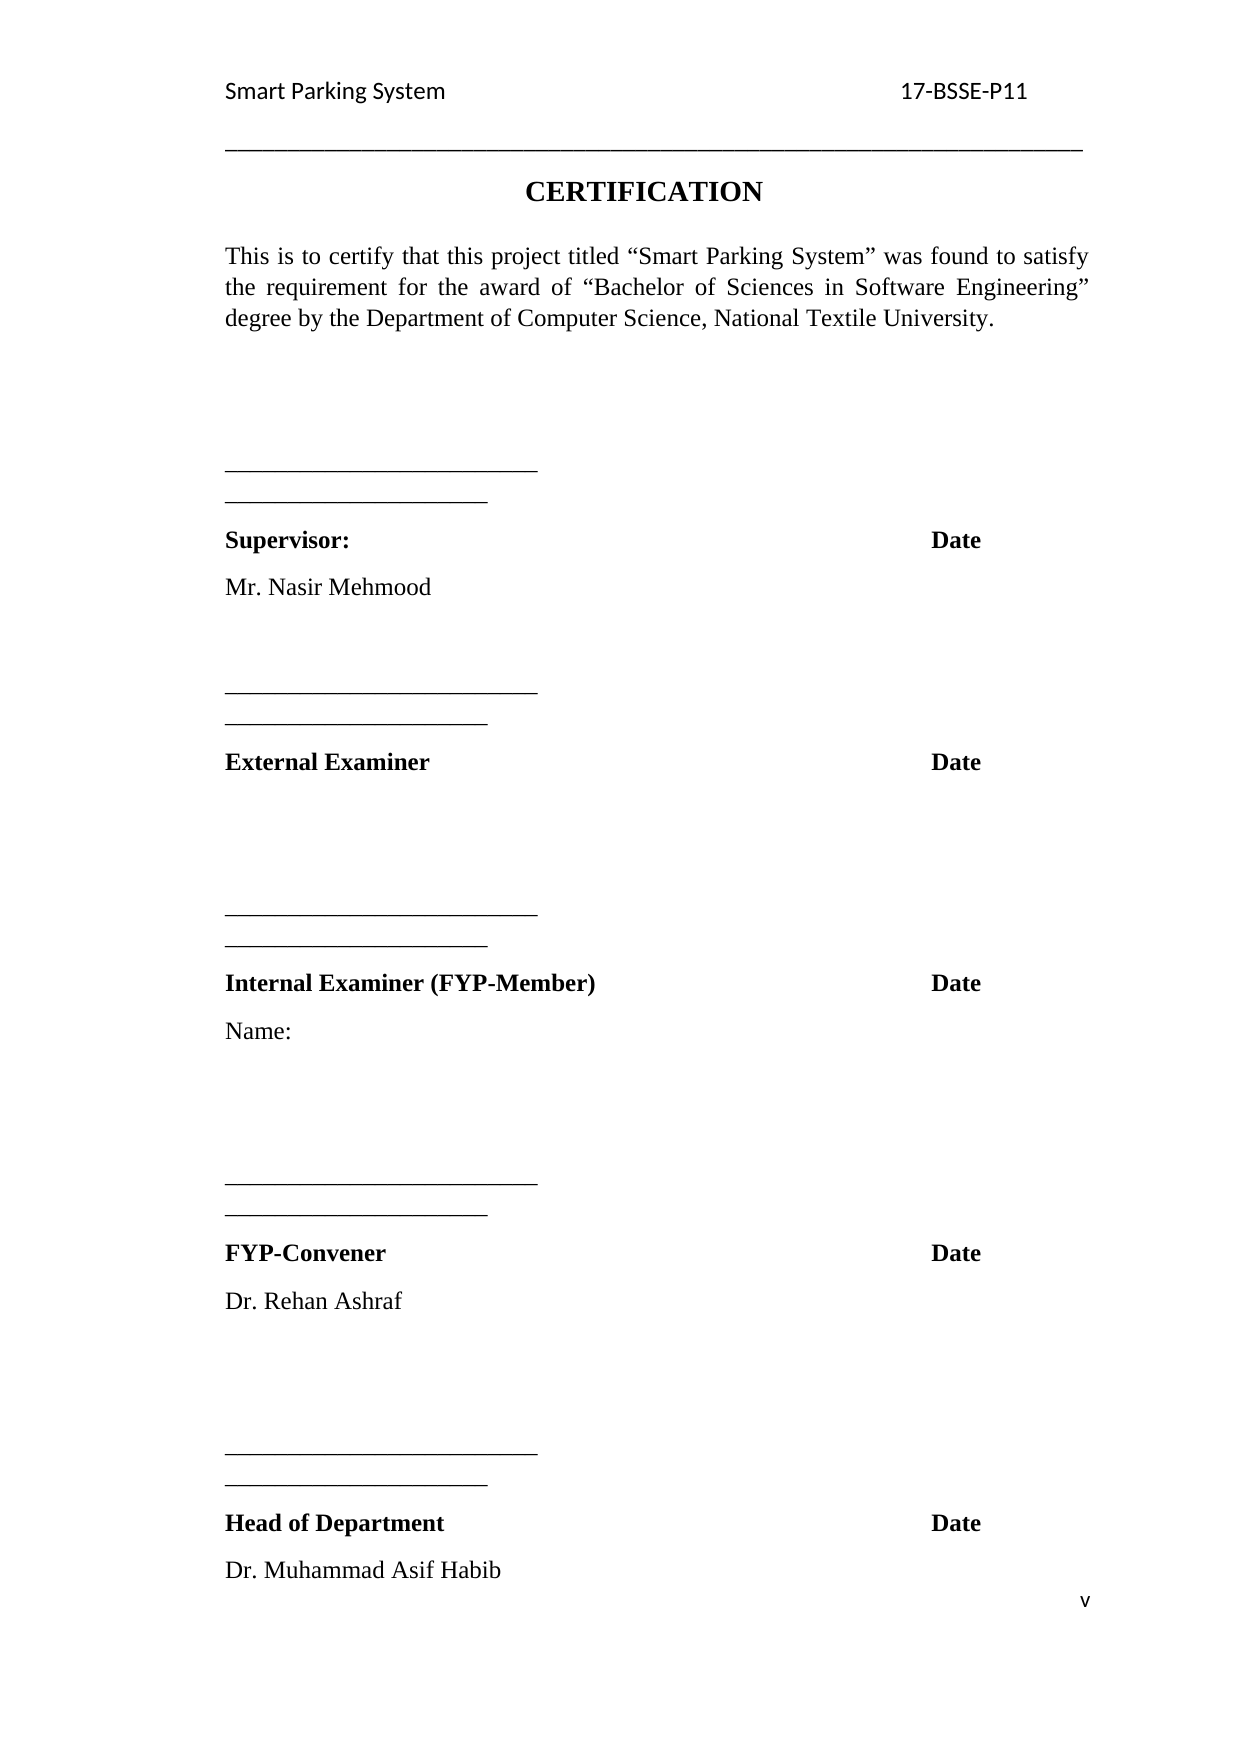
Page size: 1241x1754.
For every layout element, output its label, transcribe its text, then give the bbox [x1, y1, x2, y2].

text _________________________ _____________________ [225, 1429, 1090, 1489]
text Supervisor: Date [225, 525, 1090, 553]
text This is to certify that this project titled “Smart Parking System” was found to satisfy the requirement for the award of “Bachelor of Sciences in Software Engineering” degree by the Department of Computer Science, National Textile University. [225, 241, 1090, 332]
text Internal Examiner (FYP-Member) Date [225, 968, 1090, 997]
text CERTIFICATION [450, 174, 1090, 207]
text Dr. Muhammad Asif Habib [225, 1555, 1090, 1584]
text _________________________ _____________________ [225, 1159, 1090, 1219]
text _________________________ _____________________ [225, 446, 1090, 506]
text FYP-Convener Date [225, 1238, 1090, 1267]
text Head of Department Date [225, 1508, 1090, 1536]
text _________________________ _____________________ [225, 890, 1090, 949]
text Dr. Rehan Ashraf [225, 1286, 1090, 1314]
text Mr. Nasir Mehmood [225, 572, 1090, 601]
text External Examiner Date [225, 747, 1090, 775]
text _________________________ _____________________ [225, 668, 1090, 728]
text Name: [225, 1016, 1090, 1045]
